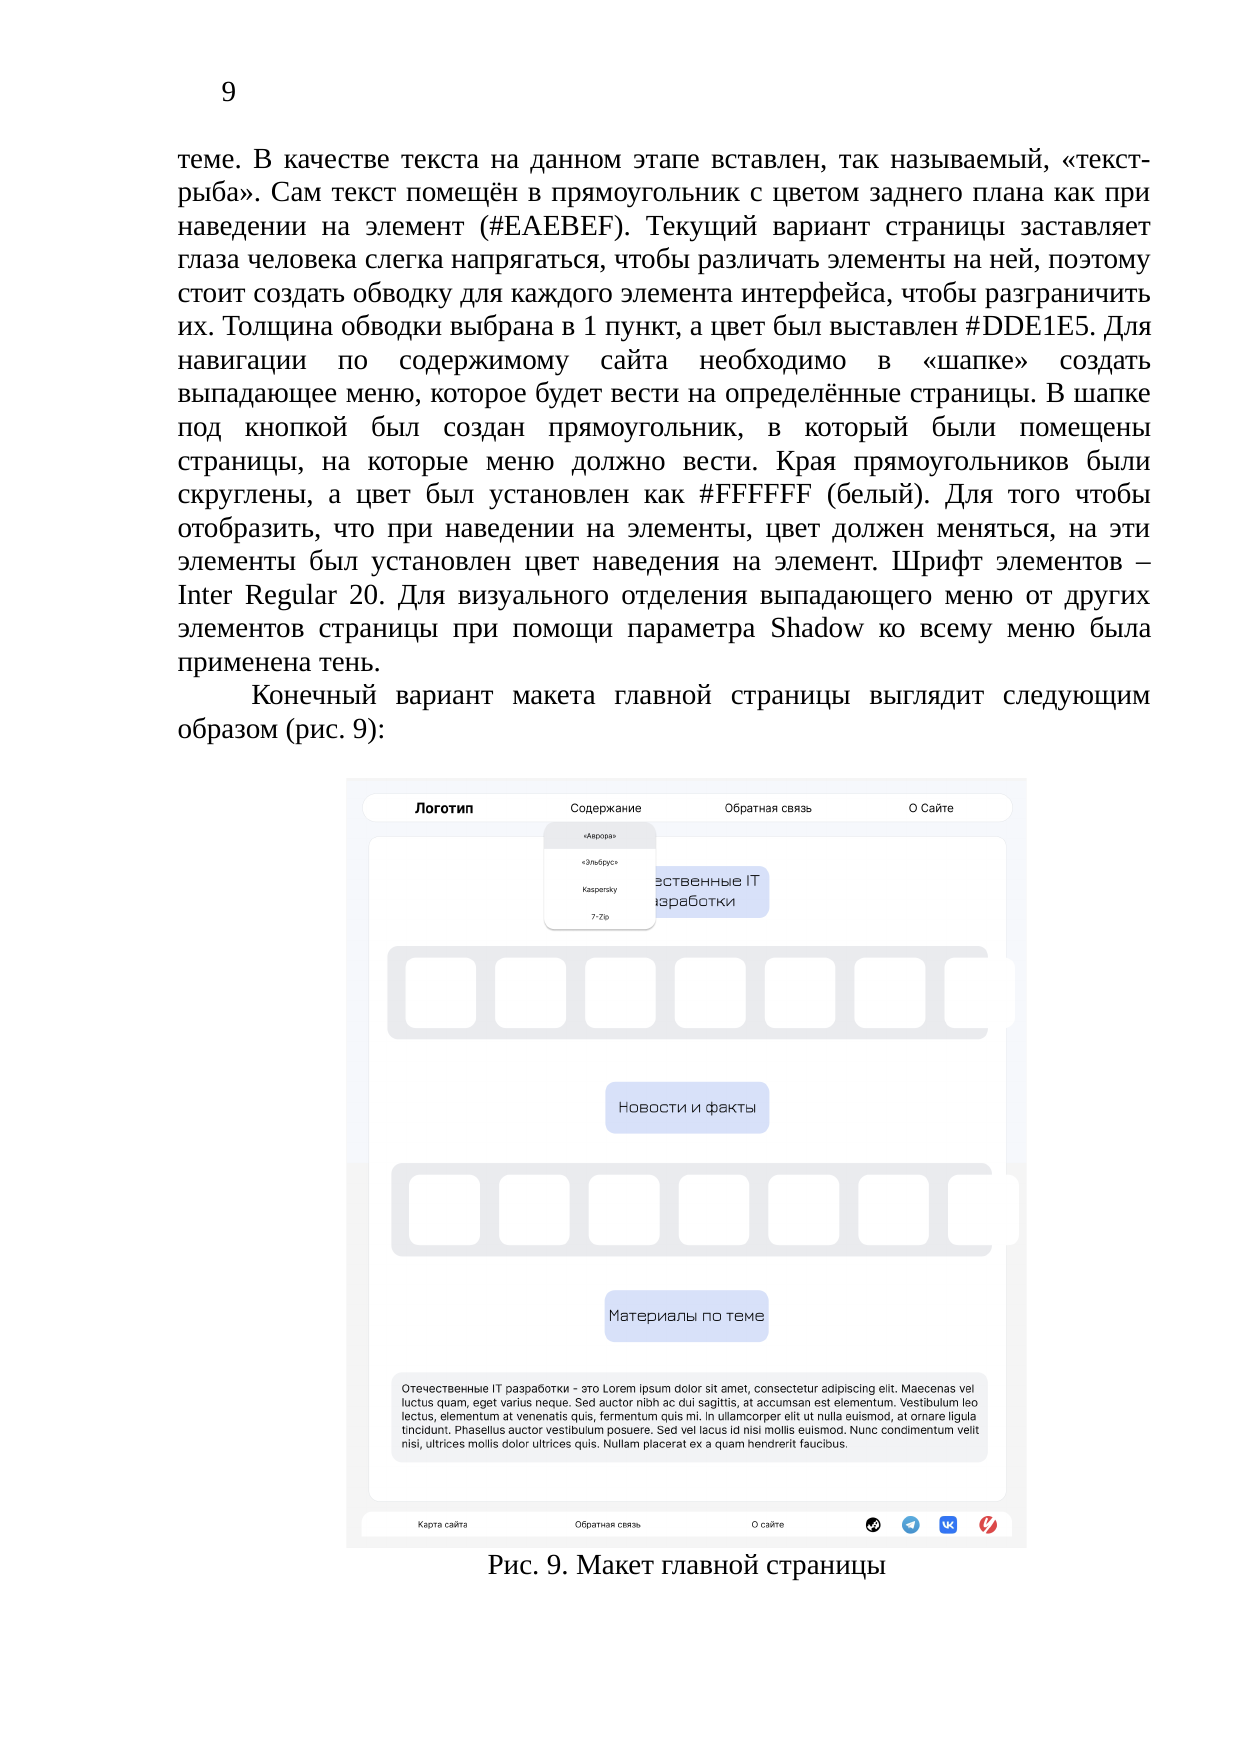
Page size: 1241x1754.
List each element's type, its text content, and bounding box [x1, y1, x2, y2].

text Рис. 9. Макет главной страницы [177, 1547, 1152, 1581]
text Конечный вариант макета главной страницы выглядит следующим образом (рис. 9): [177, 677, 1152, 744]
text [177, 141, 1152, 677]
picture [346, 778, 1027, 1548]
